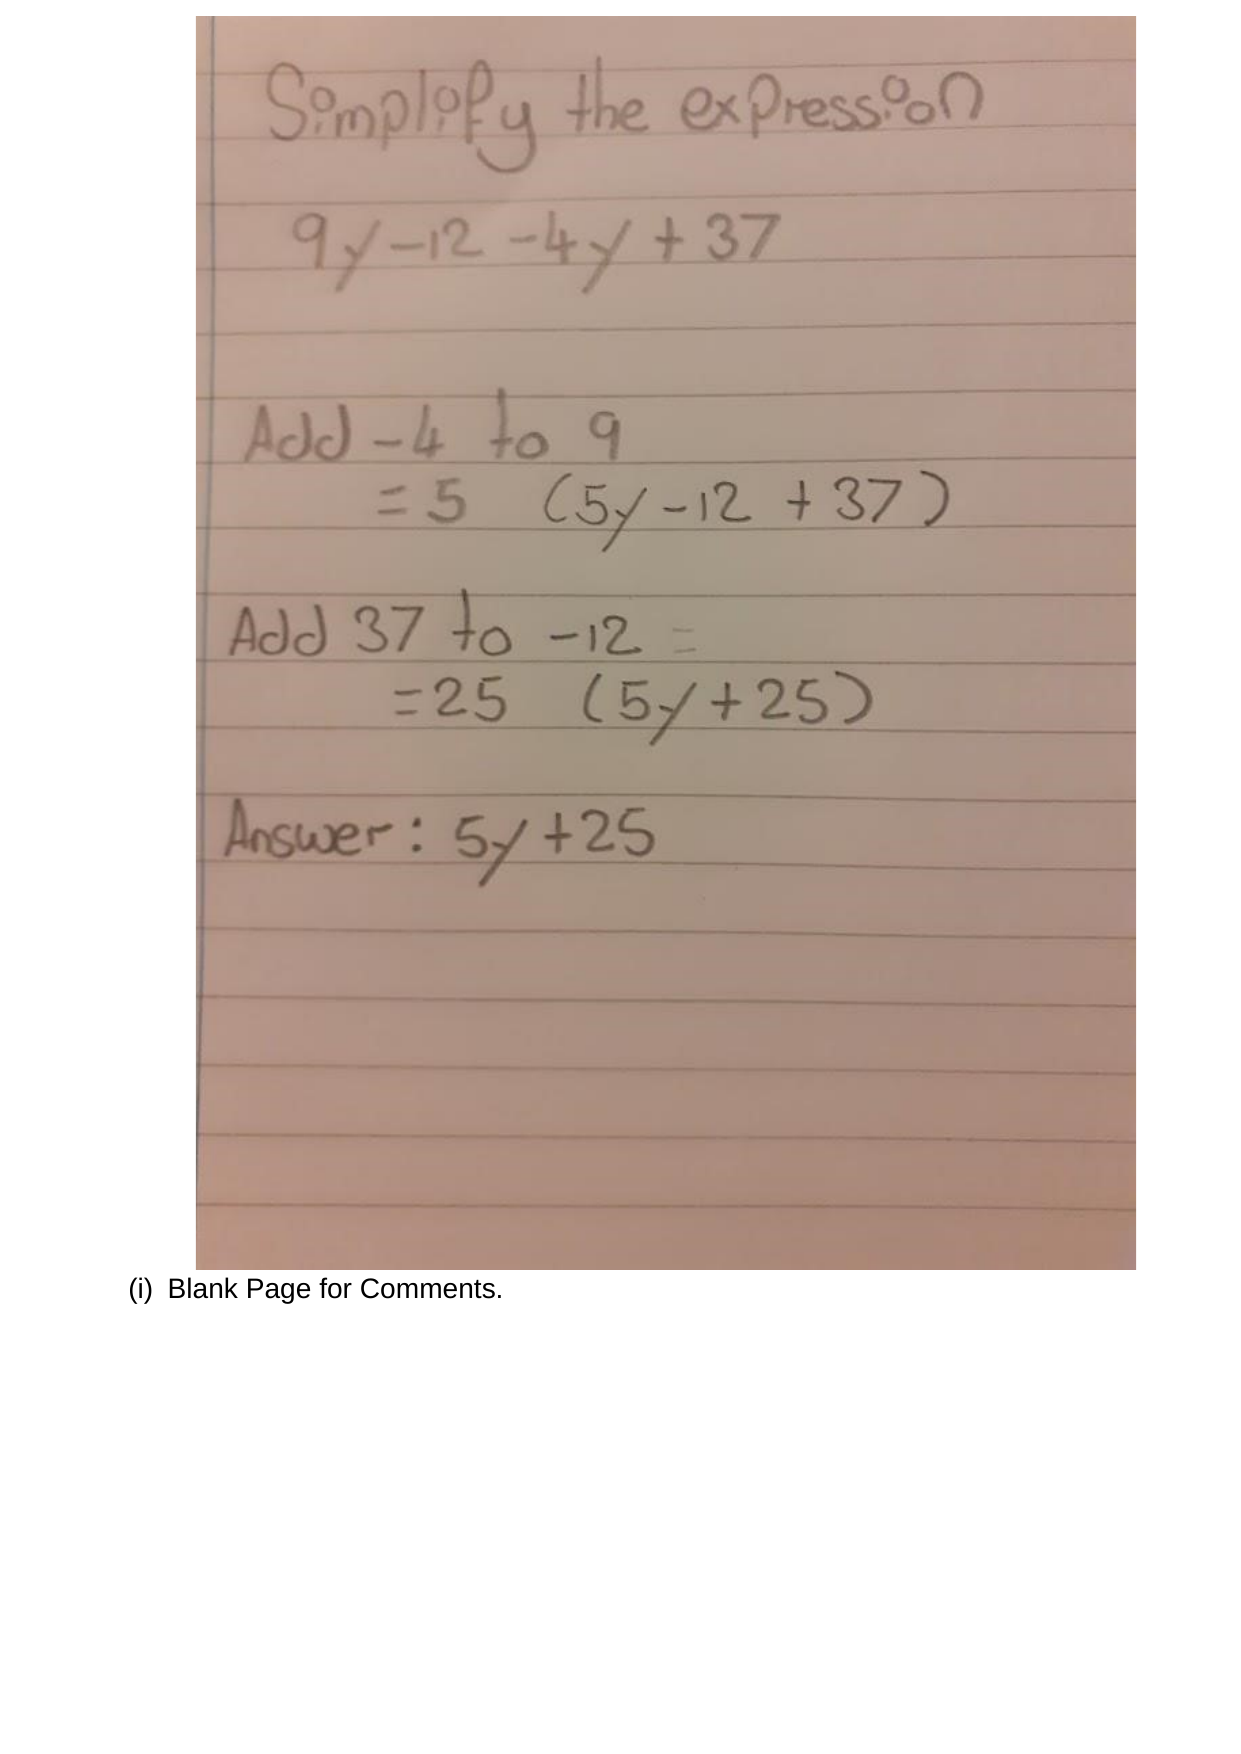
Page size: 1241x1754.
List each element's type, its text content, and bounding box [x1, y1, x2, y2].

picture [195, 16, 1137, 1270]
list Blank Page for Comments. [128, 1272, 824, 1304]
